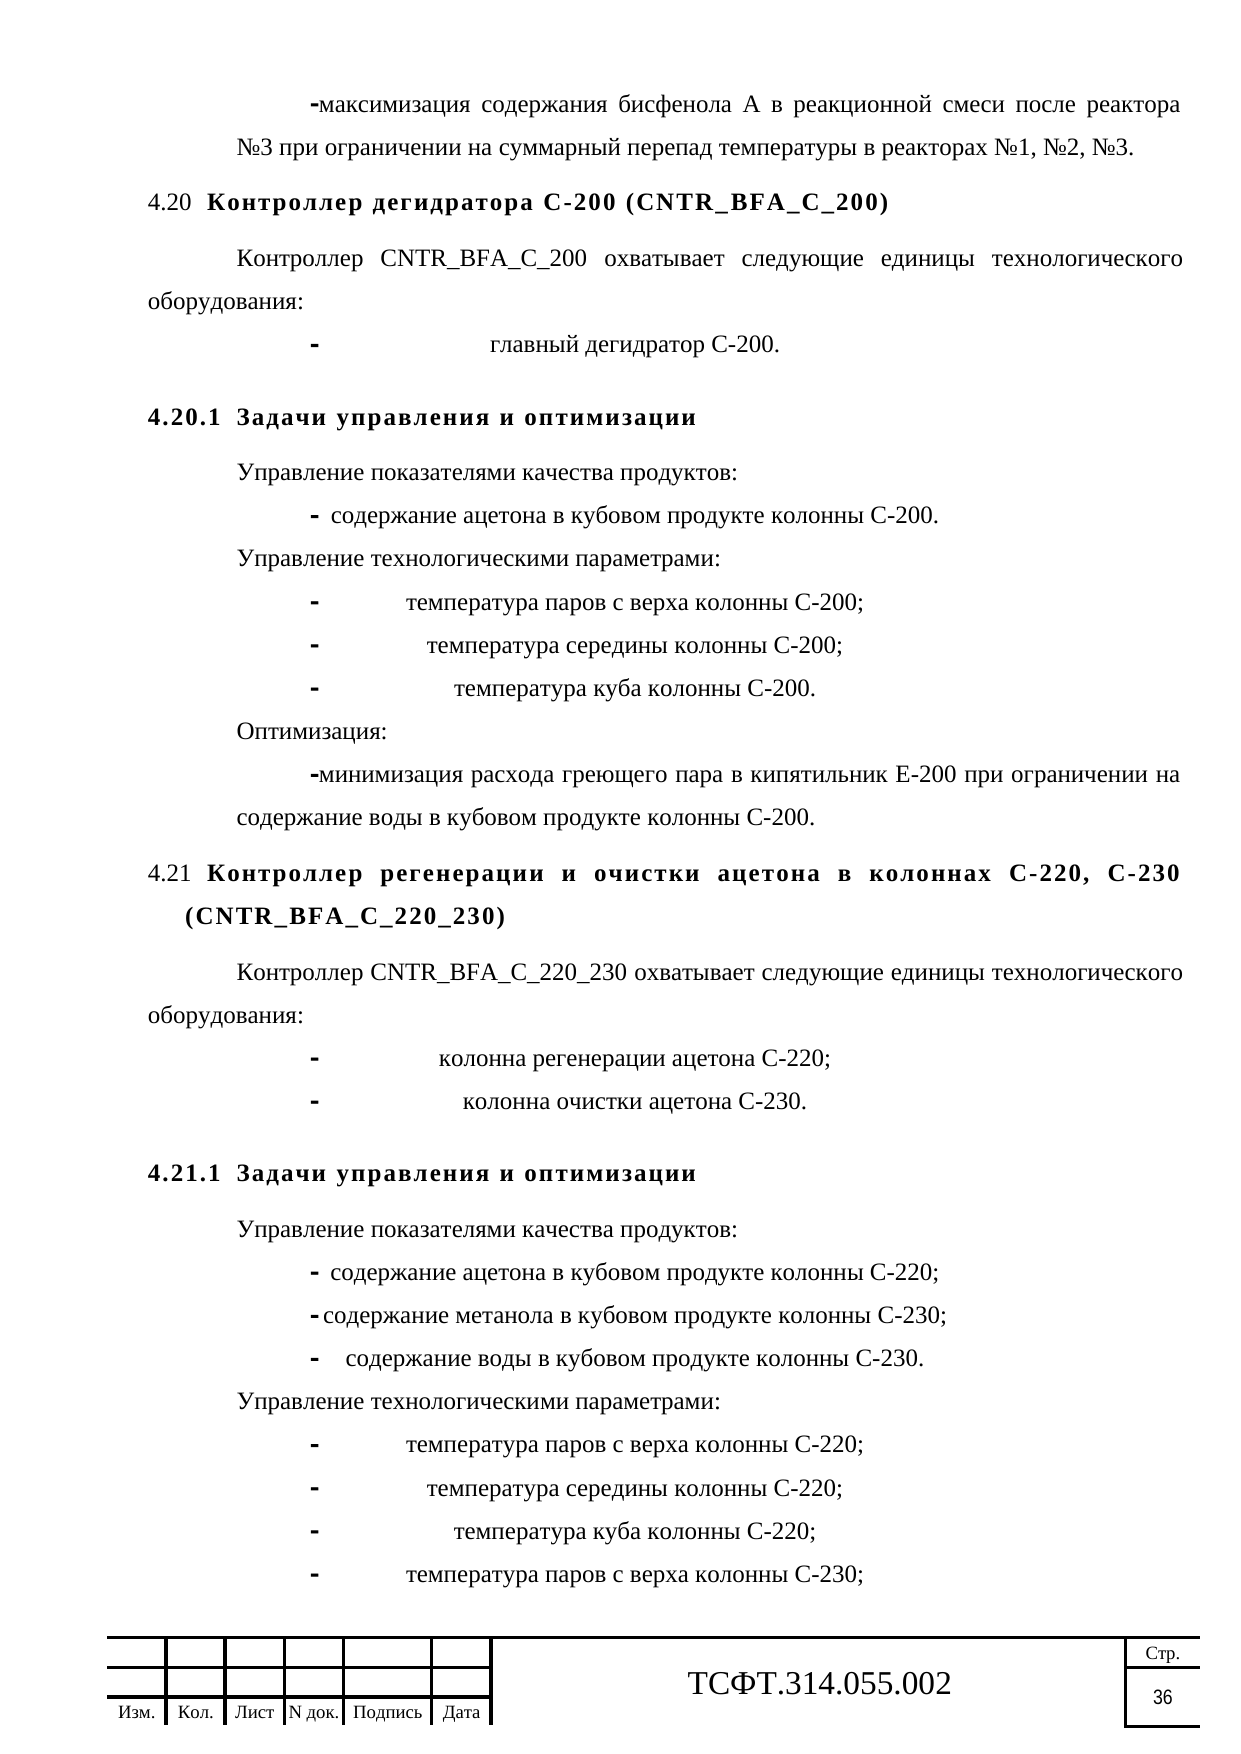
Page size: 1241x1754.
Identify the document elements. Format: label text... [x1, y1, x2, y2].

text температура паров с верха колонны С-230; [236, 1559, 1181, 1588]
text минимизация расхода греющего пара в кипятильник Е-200 при ограничении на содержание воды в кубовом продукте колонны С-200. [236, 759, 1181, 831]
text Управление показателями качества продуктов: [148, 1214, 1183, 1243]
text содержание ацетона в кубовом продукте колонны С-200. [236, 500, 1181, 529]
subtitle Контроллер регенерации и очистки ацетона в колоннах С-220, С-230 (CNTR_BFA_С_220_230) [148, 858, 1181, 930]
text температура середины колонны С-200; [236, 630, 1181, 658]
text Задачи управления и оптимизации [148, 1158, 1151, 1187]
text температура середины колонны С-220; [236, 1473, 1181, 1501]
text Управление технологическими параметрами: [148, 543, 1183, 572]
text колонна регенерации ацетона С-220; [236, 1043, 1181, 1072]
text Управление технологическими параметрами: [148, 1386, 1183, 1415]
text Задачи управления и оптимизации [148, 402, 1151, 430]
subtitle Контроллер дегидратора С-200 (CNTR_BFA_С_200) [148, 187, 1181, 216]
text температура куба колонны С-200. [236, 673, 1181, 702]
text температура паров с верха колонны С-220; [236, 1429, 1181, 1458]
text содержание ацетона в кубовом продукте колонны С-220; [236, 1257, 1181, 1286]
text температура паров с верха колонны С-200; [236, 587, 1181, 615]
text температура куба колонны С-220; [236, 1516, 1181, 1544]
text Управление показателями качества продуктов: [148, 457, 1183, 486]
text Оптимизация: [148, 716, 1183, 745]
text колонна очистки ацетона С-230. [236, 1086, 1181, 1115]
text максимизация содержания бисфенола А в реакционной смеси после реактора №3 при ограничении на суммарный перепад температуры в реакторах №1, №2, №3. [236, 89, 1181, 161]
text главный дегидратор С-200. [236, 329, 1181, 358]
text содержание воды в кубовом продукте колонны С-230. [236, 1343, 1181, 1372]
text Контроллер CNTR_BFA_С_220_230 охватывает следующие единицы технологического оборудования: [148, 957, 1183, 1028]
text Контроллер CNTR_BFA_С_200 охватывает следующие единицы технологического оборудования: [148, 243, 1183, 315]
text содержание метанола в кубовом продукте колонны С-230; [236, 1300, 1181, 1329]
